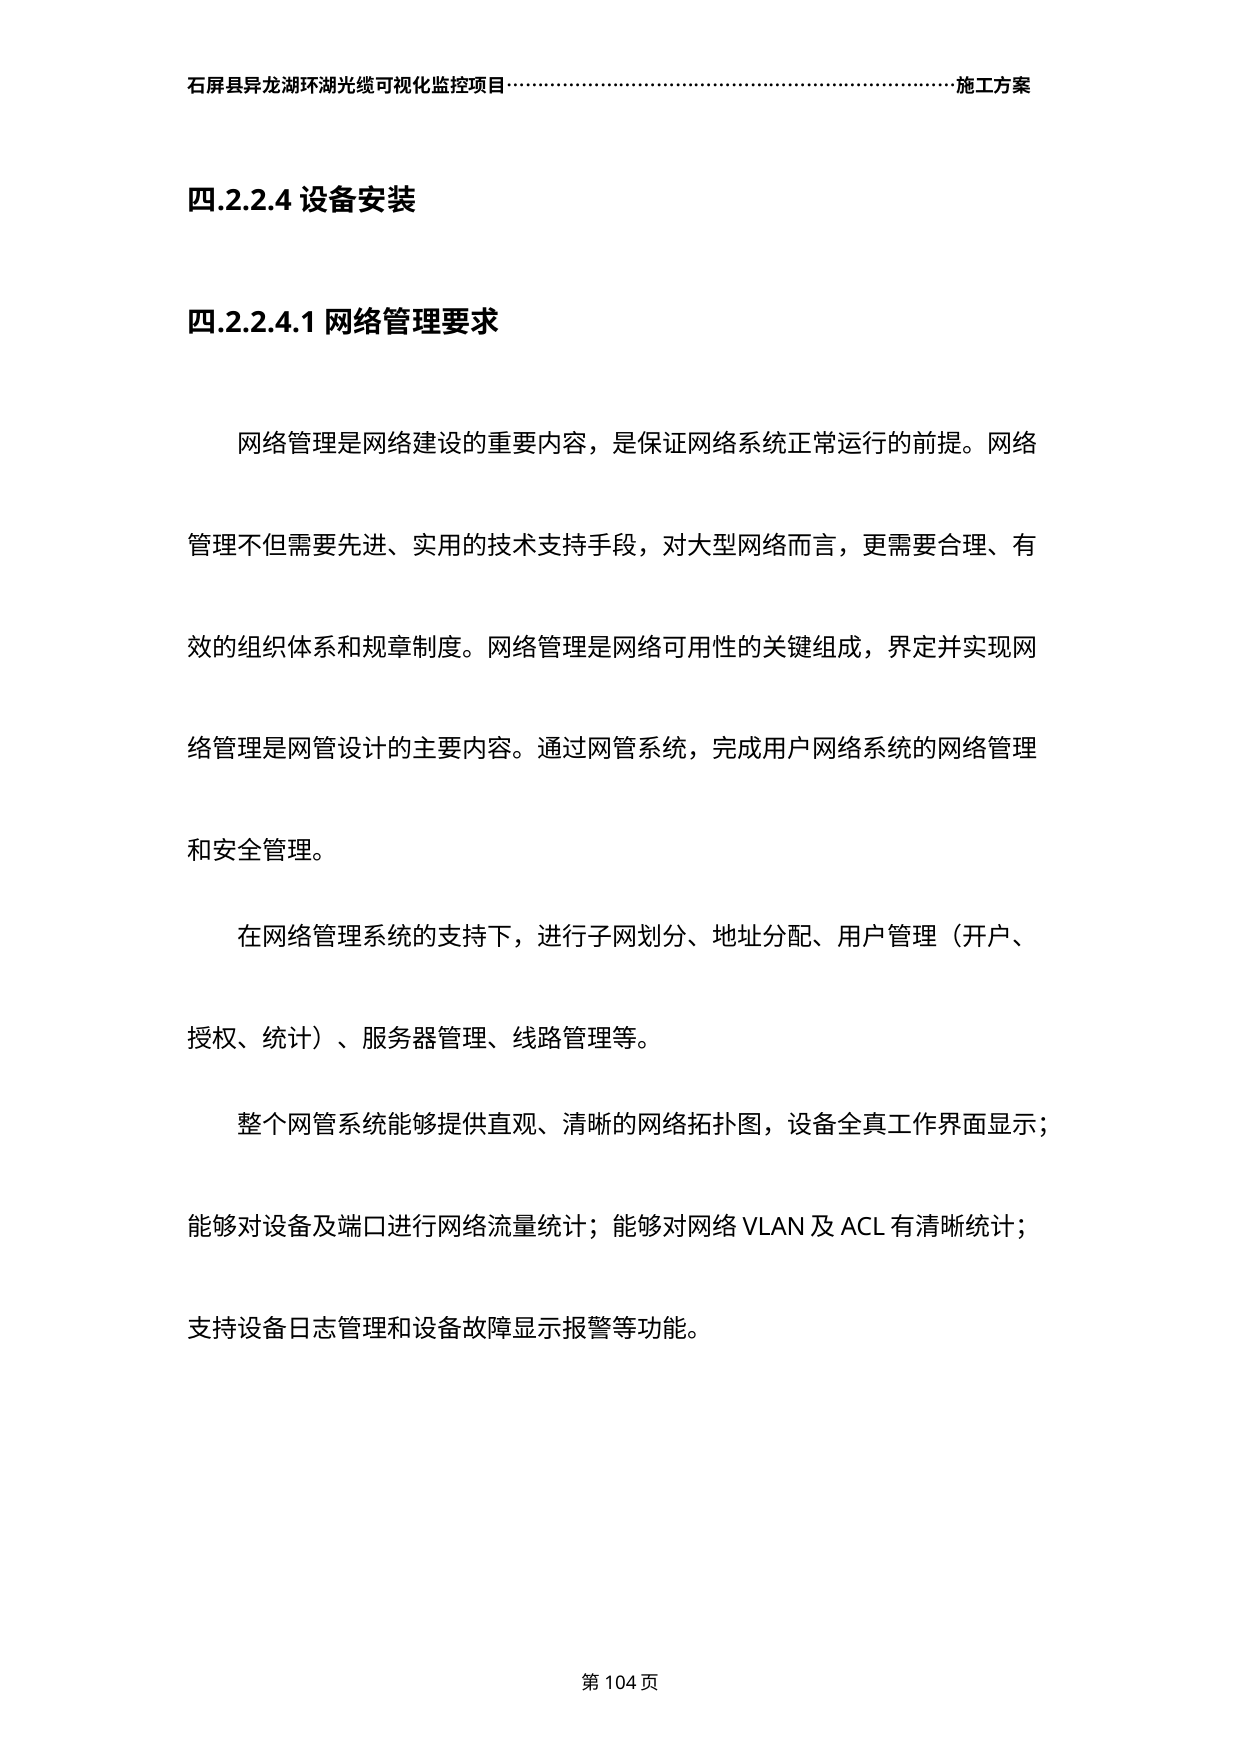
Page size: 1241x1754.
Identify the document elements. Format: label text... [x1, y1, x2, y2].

text 整个网管系统能够提供直观、清晰的网络拓扑图，设备全真工作界面显示；能够对设备及端口进行网络流量统计；能够对网络VLAN及ACL有清晰统计；支持设备日志管理和设备故障显示报警等功能。 [187, 1089, 1053, 1361]
subtitle 设备安装 [187, 164, 1053, 232]
subtitle 网络管理要求 [187, 286, 1053, 353]
text 在网络管理系统的支持下，进行子网划分、地址分配、用户管理（开户、授权、统计）、服务器管理、线路管理等。 [187, 901, 1053, 1071]
text 网络管理是网络建设的重要内容，是保证网络系统正常运行的前提。网络管理不但需要先进、实用的技术支持手段，对大型网络而言，更需要合理、有效的组织体系和规章制度。网络管理是网络可用性的关键组成，界定并实现网络管理是网管设计的主要内容。通过网管系统，完成用户网络系统的网络管理和安全管理。 [187, 407, 1053, 883]
